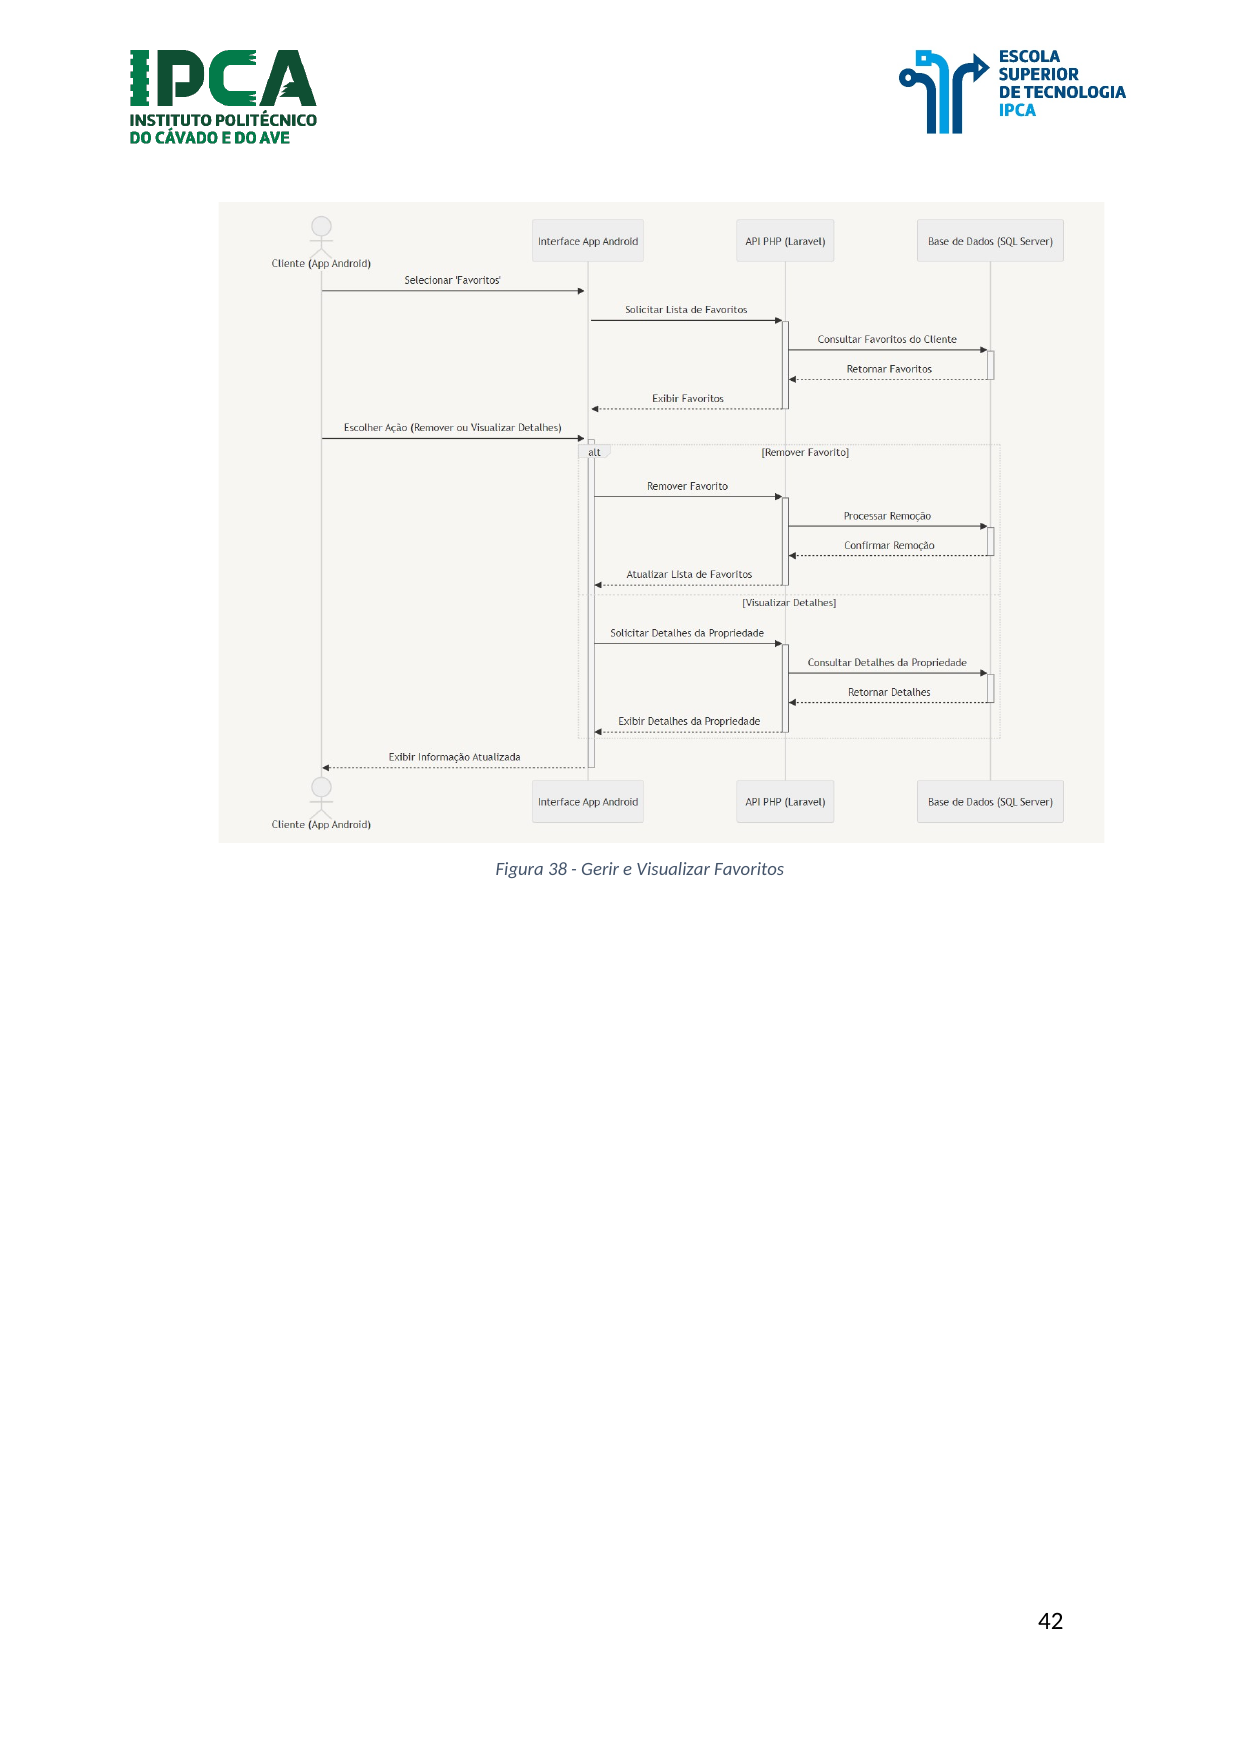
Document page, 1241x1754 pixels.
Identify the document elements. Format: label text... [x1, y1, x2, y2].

text Figura 38 - Gerir e Visualizar Favoritos [177, 857, 1063, 880]
picture [218, 202, 1105, 843]
picture [126, 46, 318, 144]
picture [896, 46, 1132, 138]
